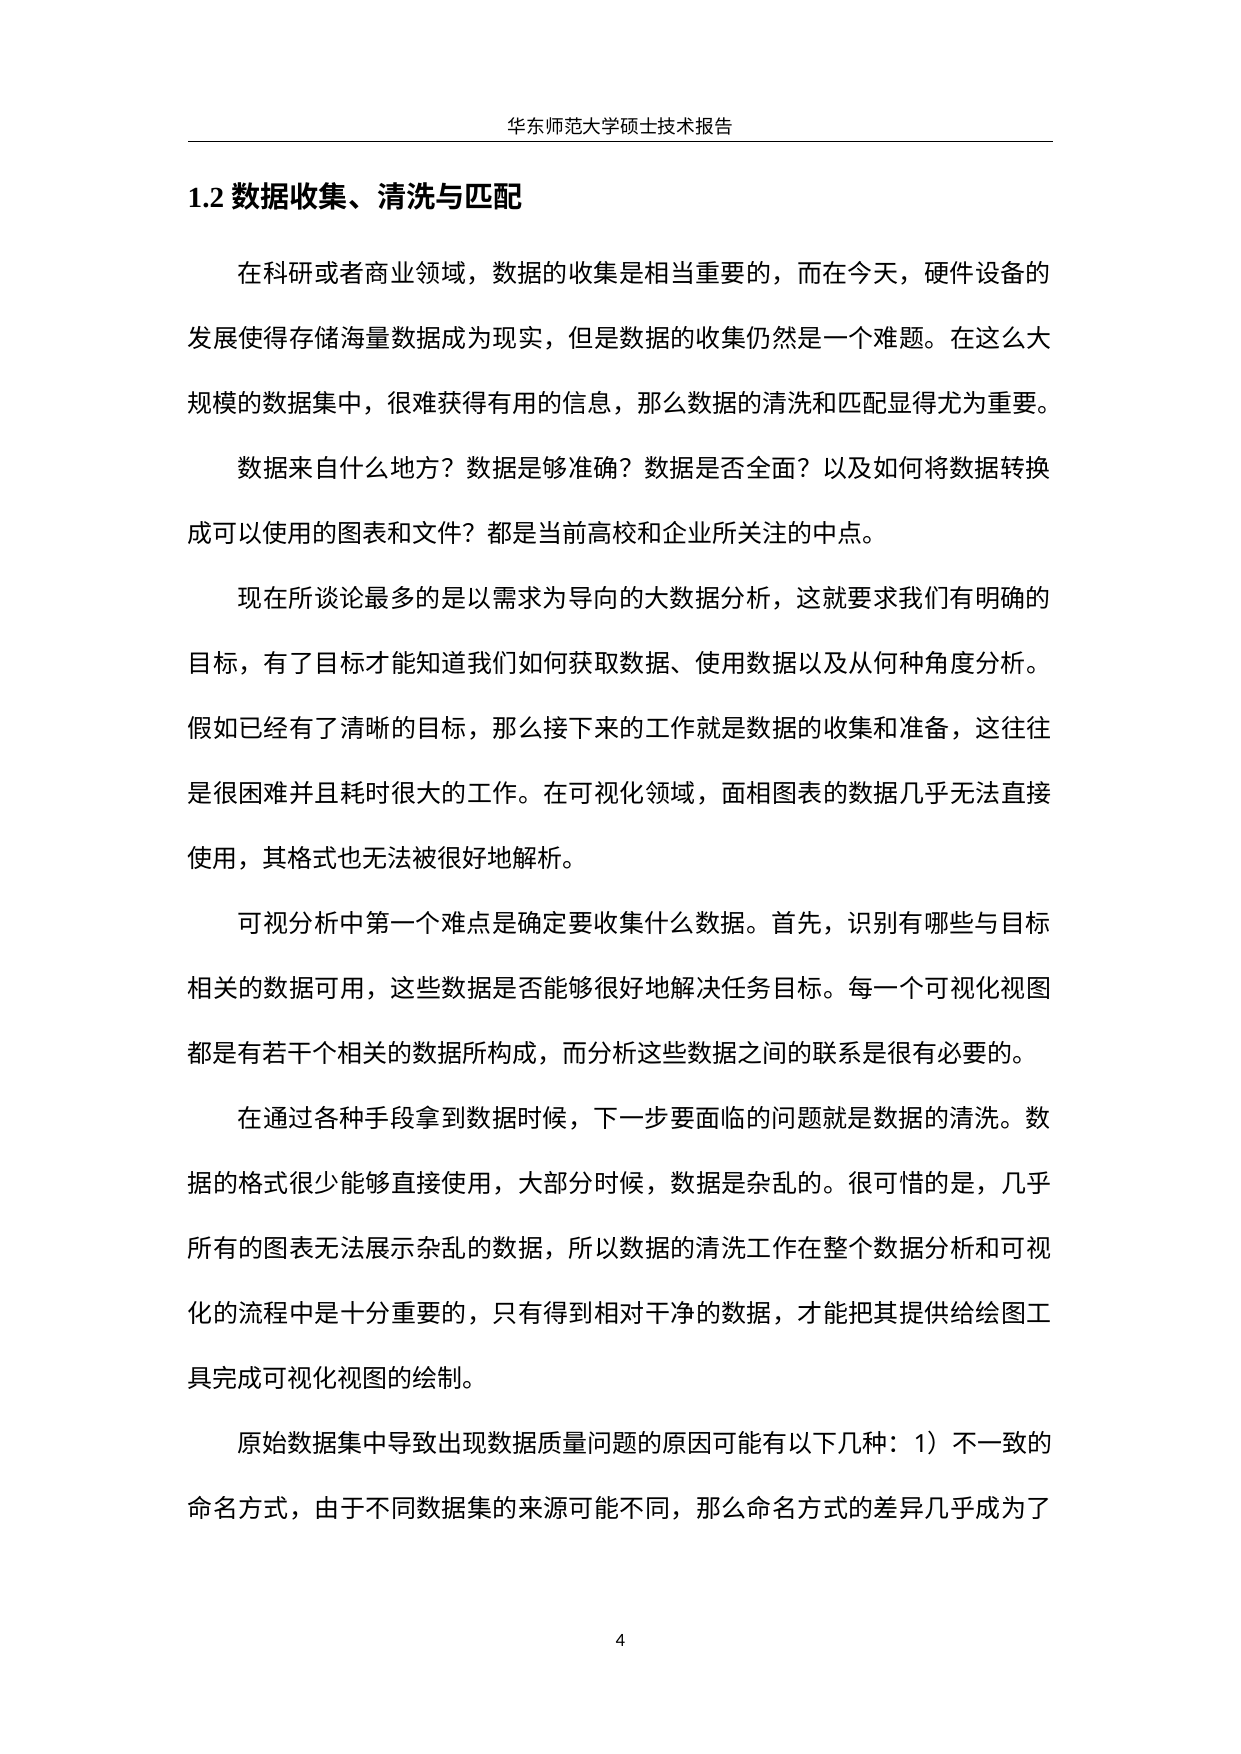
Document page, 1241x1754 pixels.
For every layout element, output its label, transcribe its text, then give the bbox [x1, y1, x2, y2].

text 数据来自什么地方？数据是够准确？数据是否全面？以及如何将数据转换成可以使用的图表和文件？都是当前高校和企业所关注的中点。 [187, 434, 1053, 564]
subtitle 数据收集、清洗与匹配 [187, 162, 1053, 227]
text 在通过各种手段拿到数据时候，下一步要面临的问题就是数据的清洗。数据的格式很少能够直接使用，大部分时候，数据是杂乱的。很可惜的是，几乎所有的图表无法展示杂乱的数据，所以数据的清洗工作在整个数据分析和可视化的流程中是十分重要的，只有得到相对干净的数据，才能把其提供给绘图工具完成可视化视图的绘制。 [187, 1084, 1053, 1409]
text 在科研或者商业领域，数据的收集是相当重要的，而在今天，硬件设备的发展使得存储海量数据成为现实，但是数据的收集仍然是一个难题。在这么大规模的数据集中，很难获得有用的信息，那么数据的清洗和匹配显得尤为重要。 [187, 239, 1053, 434]
text 现在所谈论最多的是以需求为导向的大数据分析，这就要求我们有明确的目标，有了目标才能知道我们如何获取数据、使用数据以及从何种角度分析。假如已经有了清晰的目标，那么接下来的工作就是数据的收集和准备，这往往是很困难并且耗时很大的工作。在可视化领域，面相图表的数据几乎无法直接使用，其格式也无法被很好地解析。 [187, 564, 1053, 889]
text 可视分析中第一个难点是确定要收集什么数据。首先，识别有哪些与目标相关的数据可用，这些数据是否能够很好地解决任务目标。每一个可视化视图都是有若干个相关的数据所构成，而分析这些数据之间的联系是很有必要的。 [187, 889, 1053, 1084]
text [187, 1409, 1053, 1539]
